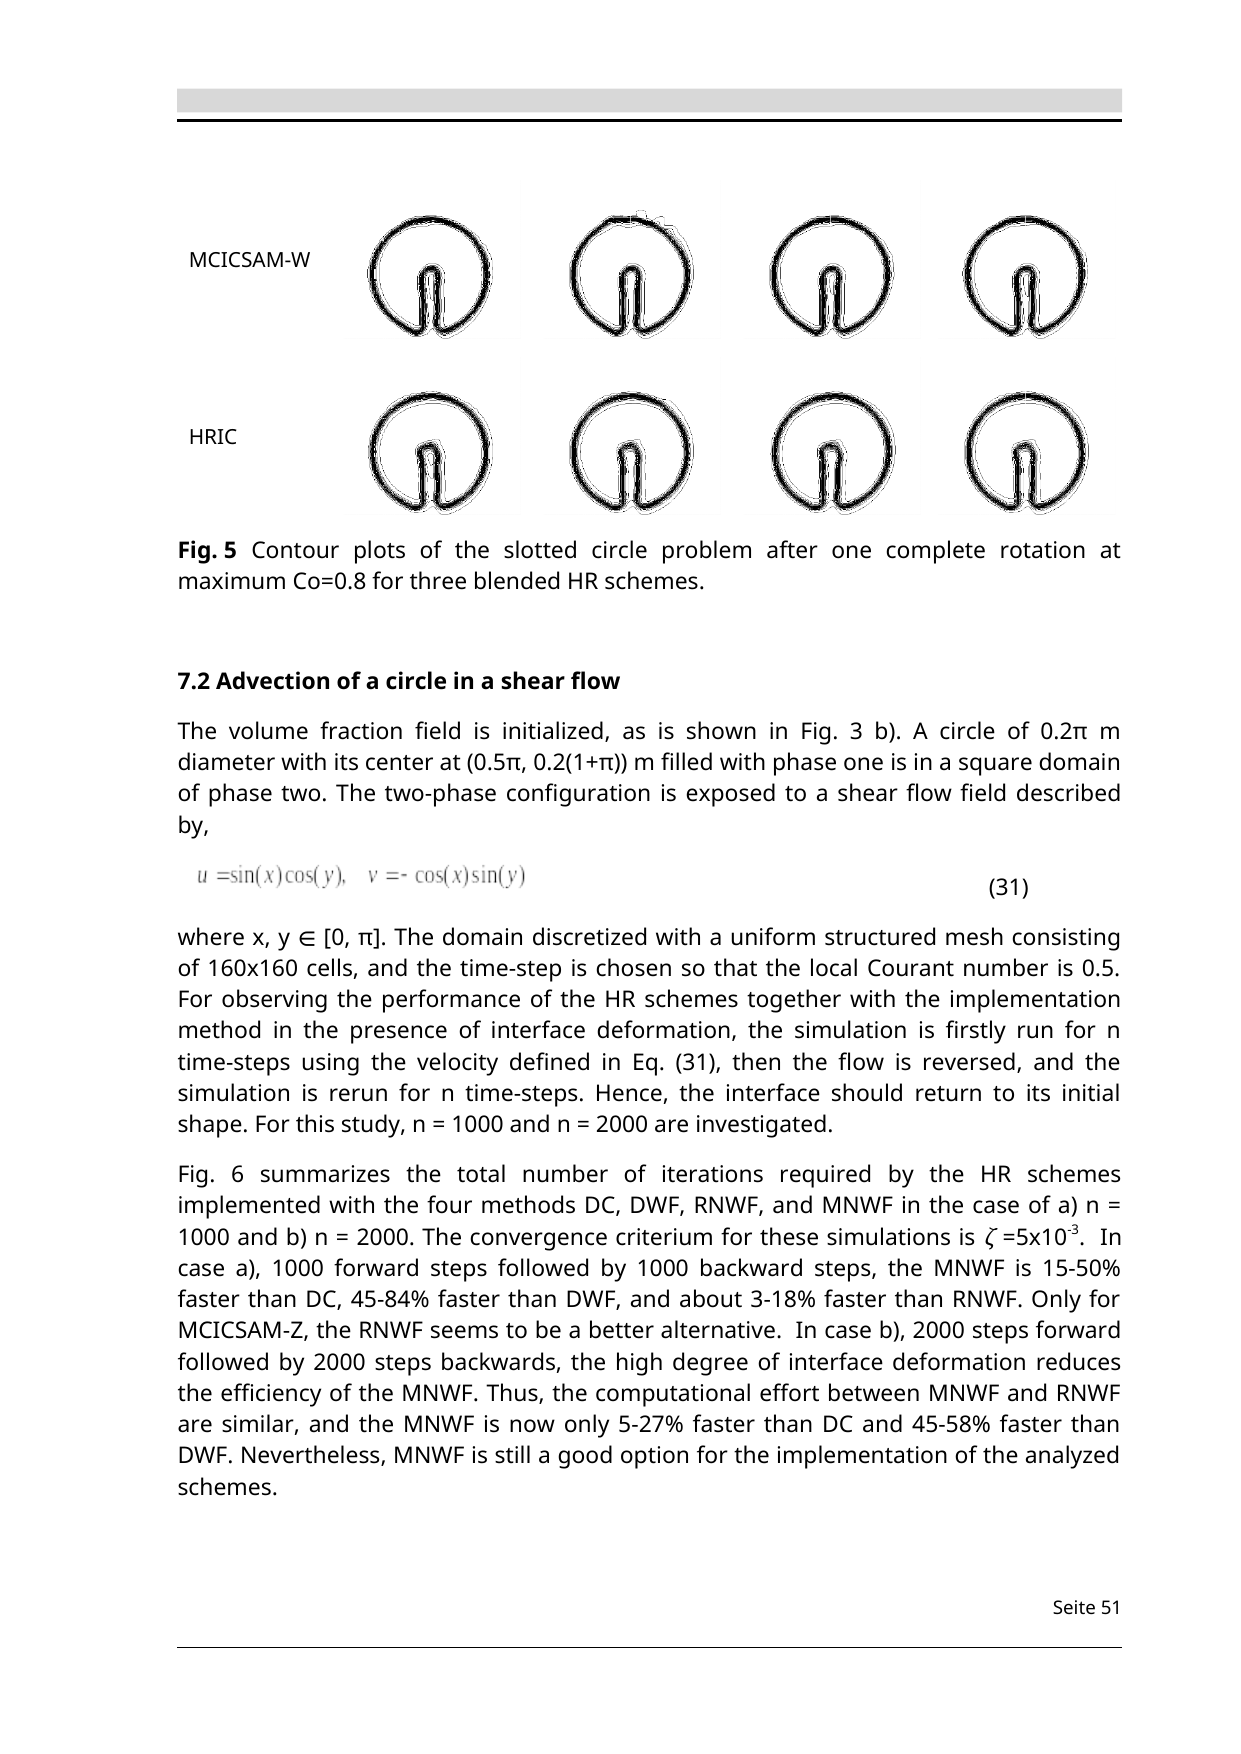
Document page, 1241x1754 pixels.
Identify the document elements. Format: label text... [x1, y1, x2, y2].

table_cell [732, 357, 927, 534]
table_cell [732, 181, 927, 357]
picture [343, 357, 521, 515]
table_cell [532, 357, 732, 534]
picture [743, 180, 921, 339]
text Fig. 5 Contour plots of the slotted circle problem after one complete rotation at maximum Co=0.8 for three blended HR schemes. [177, 534, 1122, 596]
picture [938, 180, 1116, 339]
picture [743, 357, 921, 515]
text 7.2 Advection of a circle in a shear flow [177, 665, 1122, 696]
text The volume fraction field is initialized, as is shown in Fig. 3 b). A circle of 0.2π m diameter with its center at (0.5π, 0.2(1+π)) m filled with phase one is in a square domain of phase two. The two-phase configuration is exposed to a shear flow field described by, [177, 715, 1122, 840]
table_cell [532, 181, 732, 357]
table_cell [332, 357, 532, 534]
table_cell [927, 357, 1122, 534]
table_cell [332, 181, 532, 357]
text (31) [177, 859, 1122, 902]
picture [938, 357, 1116, 515]
text where x, y ∈ [0, π]. The domain discretized with a uniform structured mesh consisting of 160x160 cells, and the time-step is chosen so that the local Courant number is 0.5. For observing the performance of the HR schemes together with the implementation method in the presence of interface deformation, the simulation is firstly run for n time-steps using the velocity defined in Eq. (31), then the flow is reversed, and the simulation is rerun for n time-steps. Hence, the interface should return to its initial shape. For this study, n = 1000 and n = 2000 are investigated. [177, 921, 1122, 1139]
text Fig. 6 summarizes the total number of iterations required by the HR schemes implemented with the four methods DC, DWF, RNWF, and MNWF in the case of a) n = 1000 and b) n = 2000. The convergence criterium for these simulations is ζ =5x10-3. In case a), 1000 forward steps followed by 1000 backward steps, the MNWF is 15-50% faster than DC, 45-84% faster than DWF, and about 3-18% faster than RNWF. Only for MCICSAM-Z, the RNWF seems to be a better alternative. In case b), 2000 steps forward followed by 2000 steps backwards, the high degree of interface deformation reduces the efficiency of the MNWF. Thus, the computational effort between MNWF and RNWF are similar, and the MNWF is now only 5-27% faster than DC and 45-58% faster than DWF. Nevertheless, MNWF is still a good option for the implementation of the analyzed schemes. [177, 1158, 1122, 1502]
table_cell [927, 181, 1122, 357]
table_cell HRIC [177, 357, 332, 534]
picture [543, 357, 721, 515]
picture [543, 180, 721, 339]
picture [343, 180, 521, 339]
table_cell MCICSAM-W [177, 181, 332, 357]
